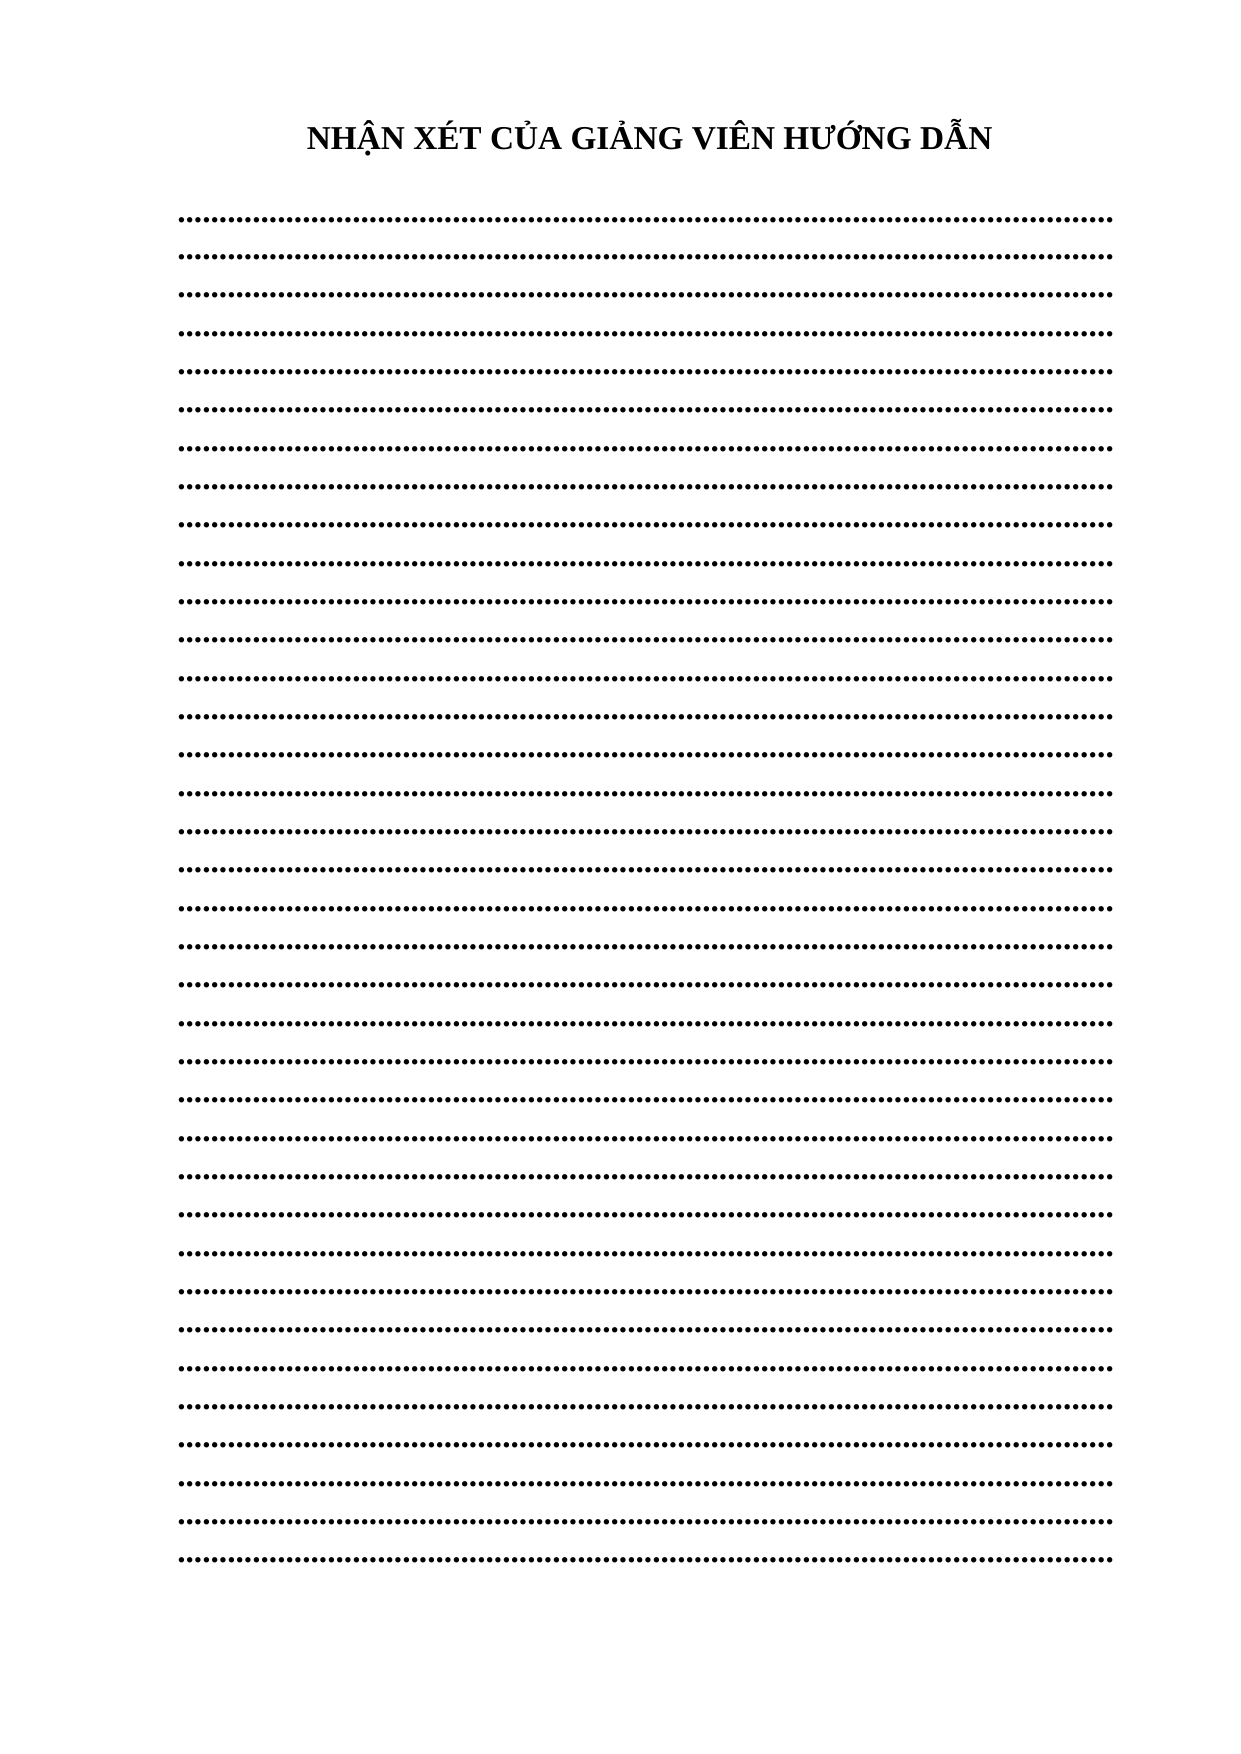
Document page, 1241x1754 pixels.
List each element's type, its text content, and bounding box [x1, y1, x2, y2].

text NHẬN XÉT CỦA GIẢNG VIÊN HƯỚNG DẪN [177, 118, 1122, 156]
